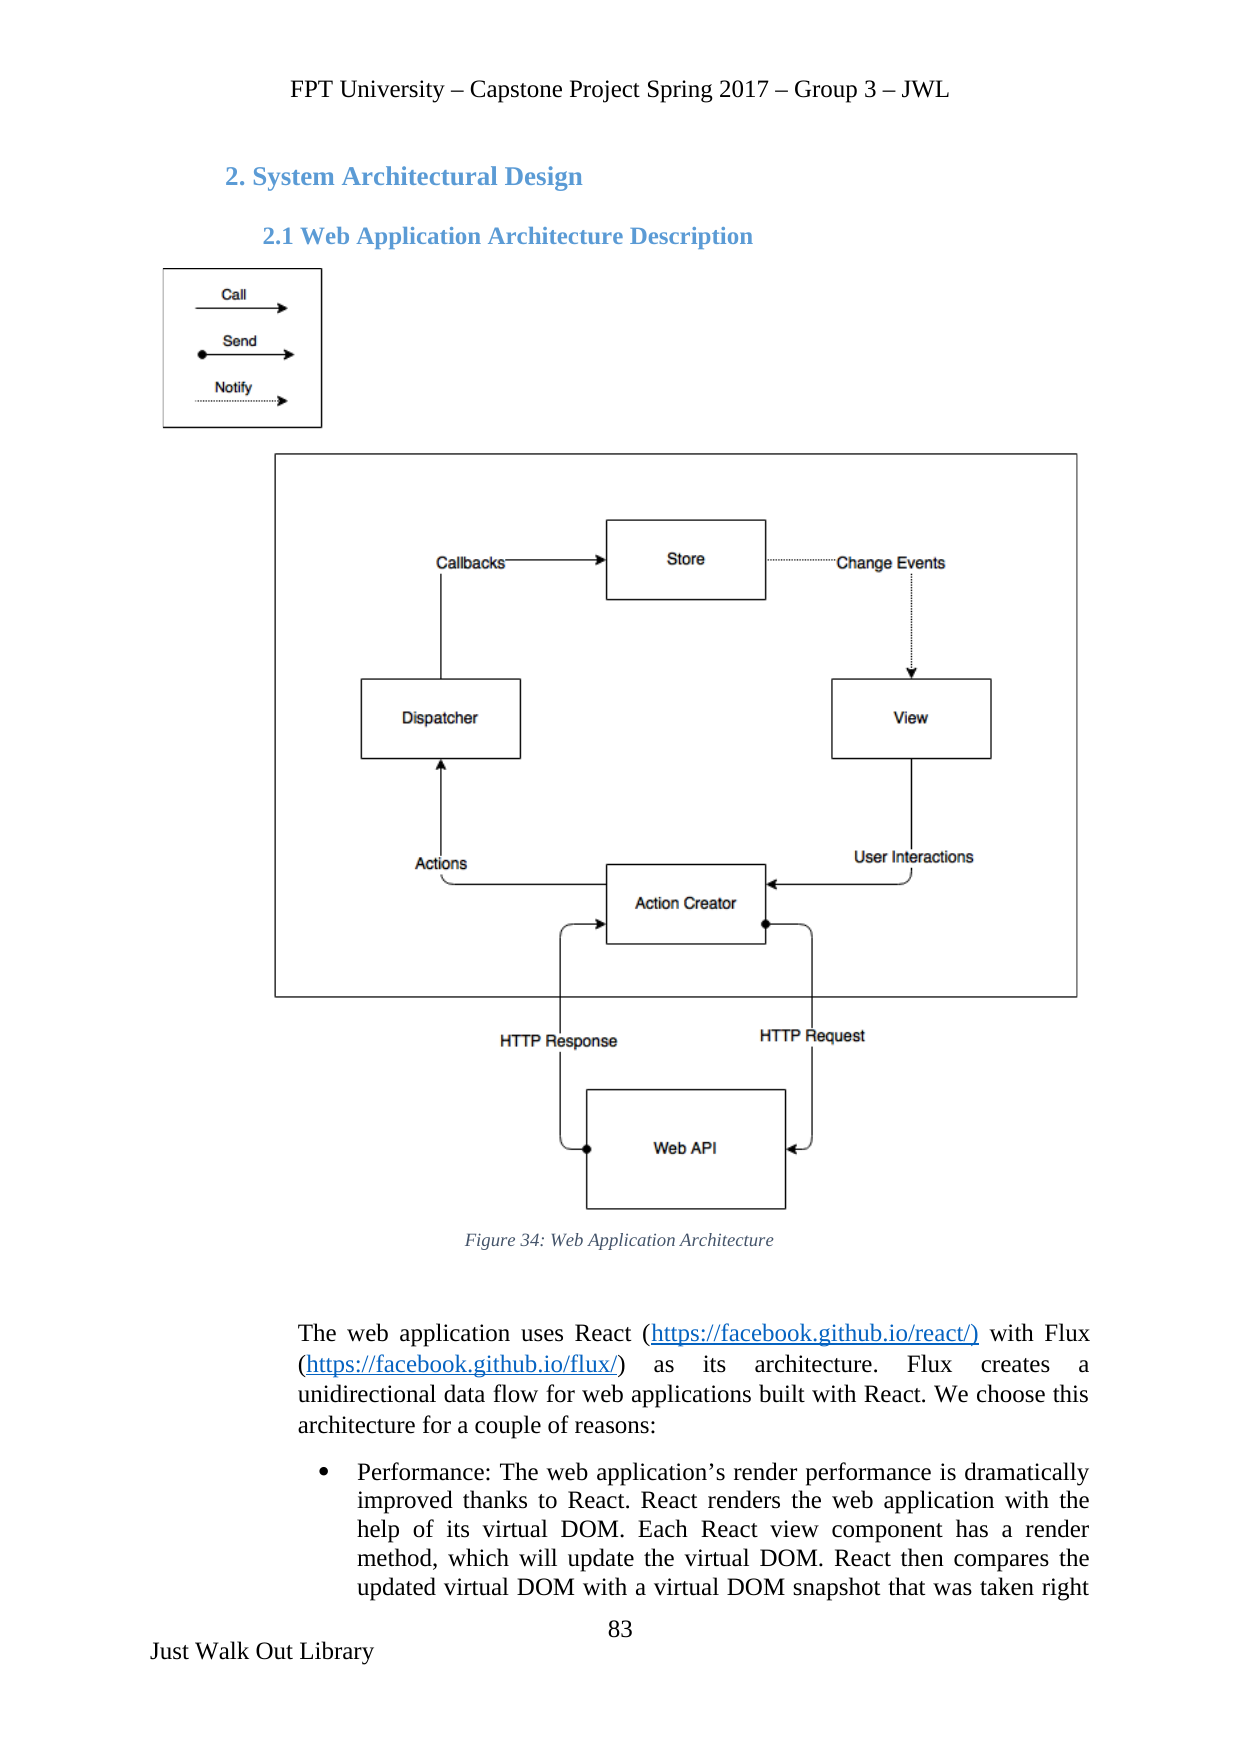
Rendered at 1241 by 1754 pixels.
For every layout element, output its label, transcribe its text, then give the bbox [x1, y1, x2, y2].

text The web application uses React (https://facebook.github.io/react/) with Flux (https://facebook.github.io/flux/) as its architecture. Flux creates a unidirectional data flow for web applications built with React. We choose this architecture for a couple of reasons: [179, 1318, 1090, 1438]
picture [162, 268, 1078, 1211]
subtitle Web Application Architecture Description [262, 221, 1090, 250]
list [319, 1457, 1090, 1601]
subtitle System Architectural Design [225, 160, 1090, 192]
